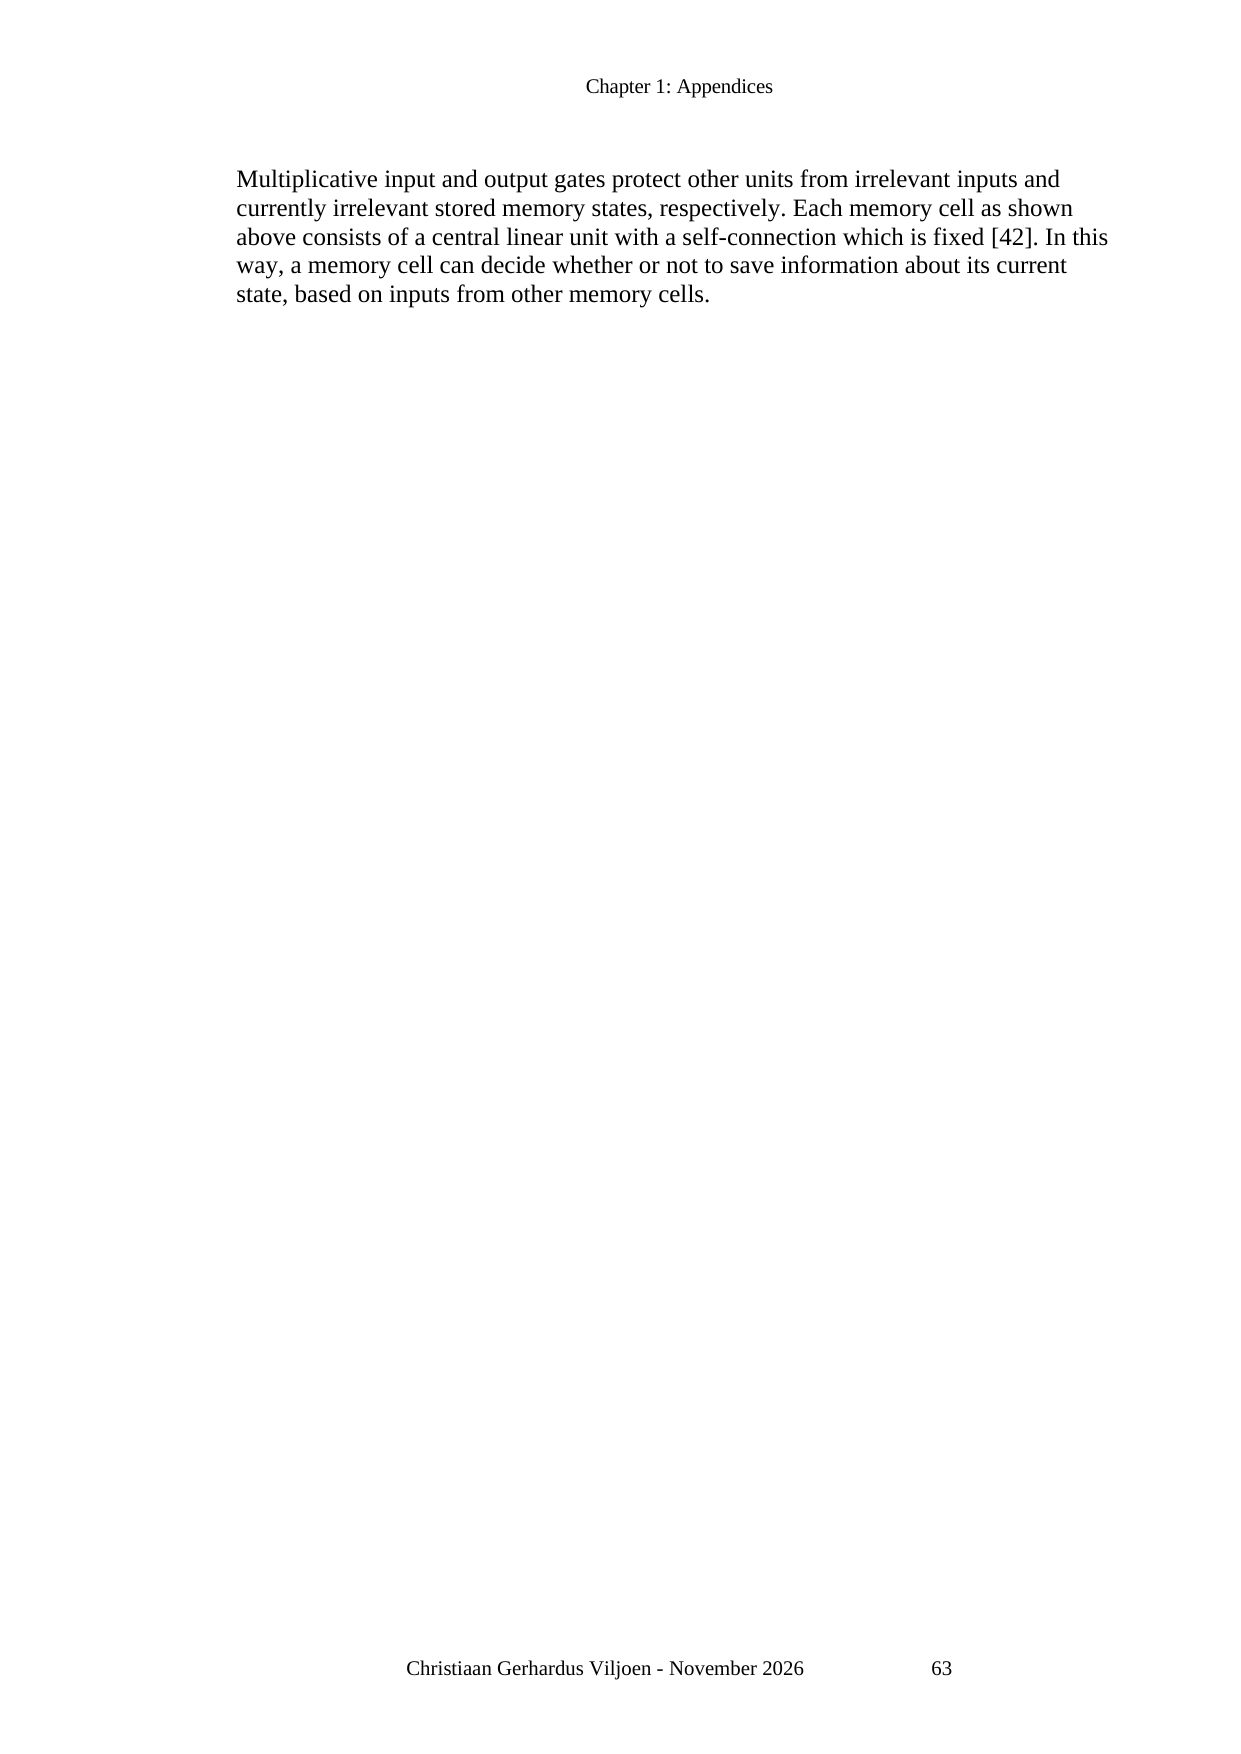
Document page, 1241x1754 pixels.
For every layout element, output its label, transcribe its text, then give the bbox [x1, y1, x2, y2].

text Multiplicative input and output gates protect other units from irrelevant inputs and currently irrelevant stored memory states, respectively. Each memory cell as shown above consists of a central linear unit with a self-connection which is fixed . In this way, a memory cell can decide whether or not to save information about its current state, based on inputs from other memory cells. [236, 164, 1122, 308]
